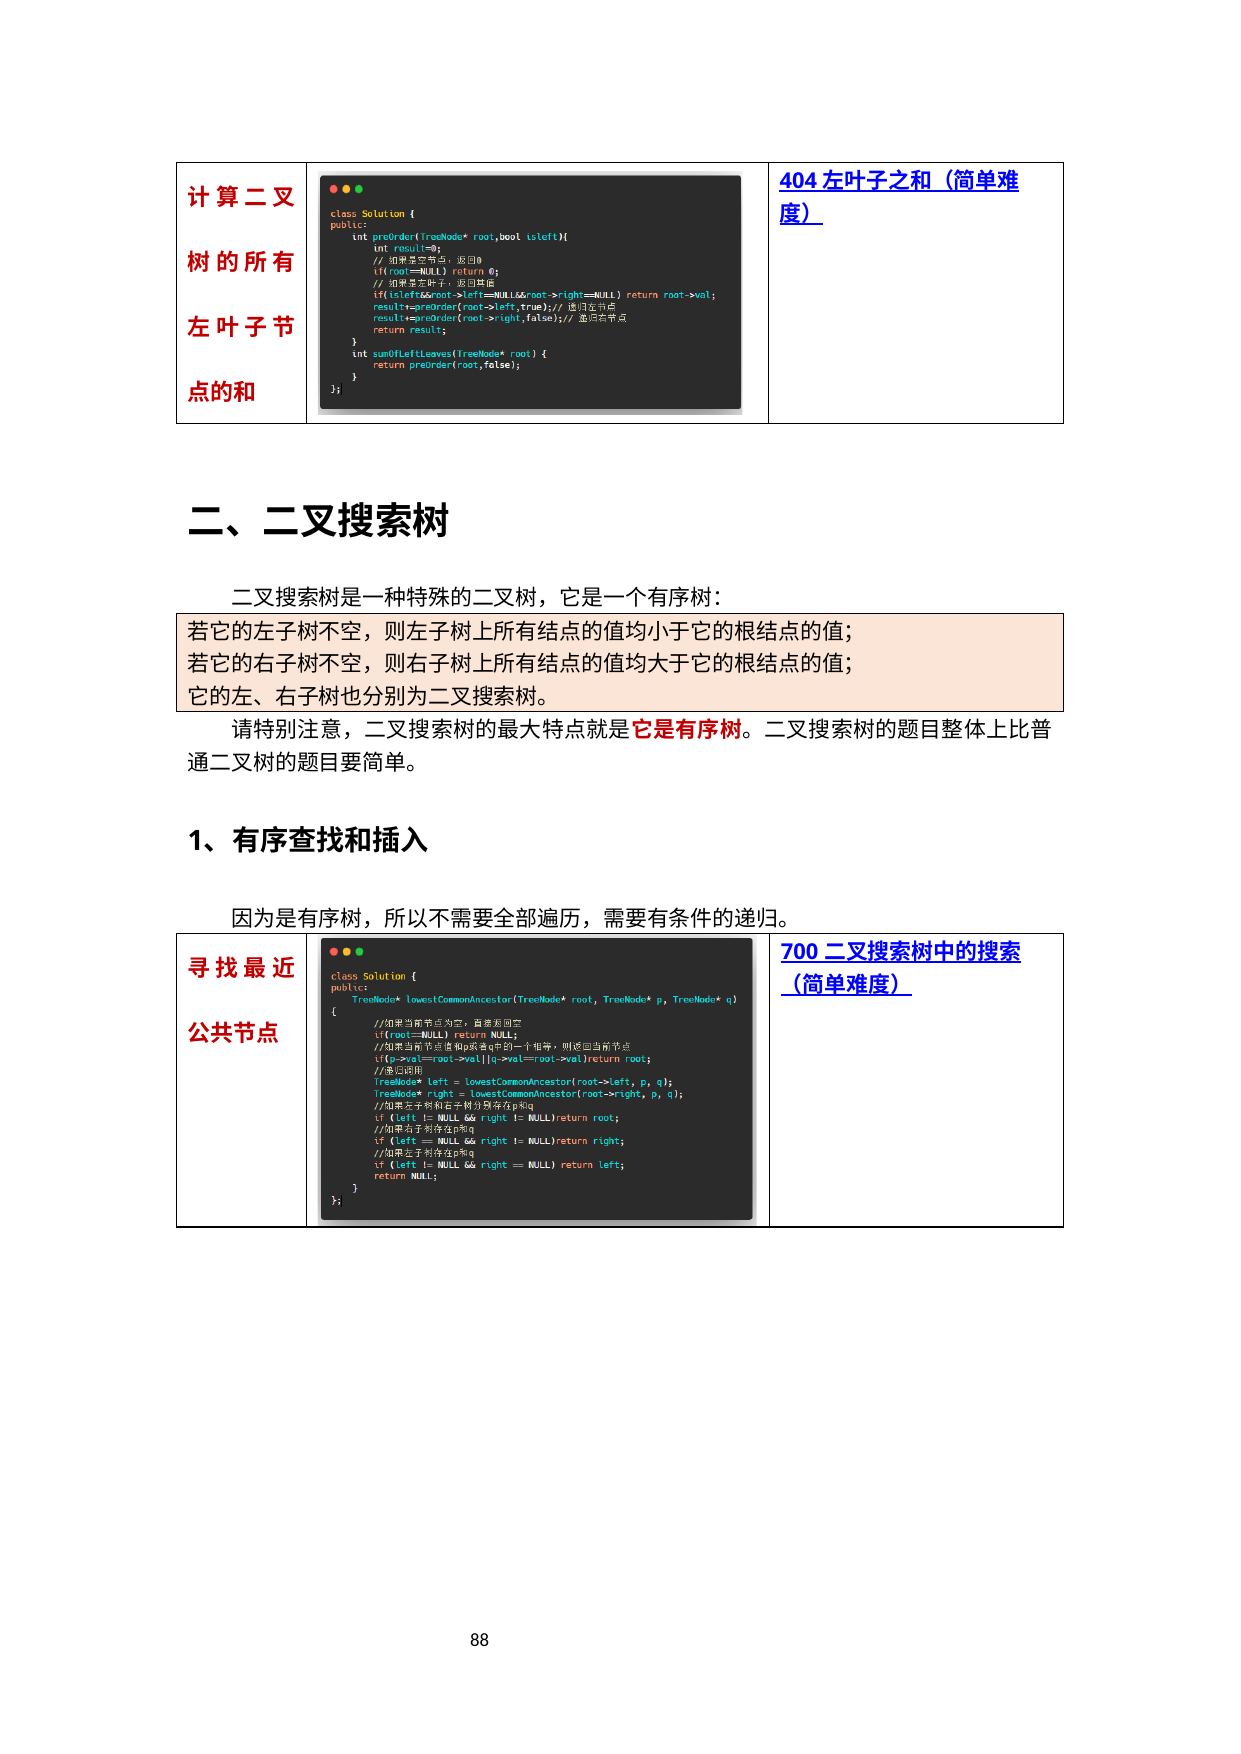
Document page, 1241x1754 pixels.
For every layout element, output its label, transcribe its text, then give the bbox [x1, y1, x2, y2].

subtitle 有序查找和插入 [187, 806, 1053, 871]
picture [317, 934, 757, 1226]
table_header [307, 163, 768, 423]
table_header [757, 934, 769, 1226]
table_header [307, 934, 317, 1226]
subtitle 二叉搜索树 [187, 486, 1053, 551]
text 因为是有序树，所以不需要全部遍历，需要有条件的递归。 [187, 900, 1053, 933]
table_header 404 左叶子之和（简单难度） [769, 163, 1063, 423]
table_header 寻找最近公共节点 [177, 934, 306, 1226]
table_header 若它的左子树不空，则左子树上所有结点的值均小于它的根结点的值； 若它的右子树不空，则右子树上所有结点的值均大于它的根结点的值； 它的左、右子树也分别为二叉搜索树。 [177, 614, 1063, 711]
table_header 700 二叉搜索树中的搜索（简单难度） [770, 934, 1063, 1226]
text 请特别注意，二叉搜索树的最大特点就是它是有序树。二叉搜索树的题目整体上比普通二叉树的题目要简单。 [187, 712, 1053, 777]
text 二叉搜索树是一种特殊的二叉树，它是一个有序树： [187, 580, 1053, 612]
table_header 计算二叉树的所有左叶子节点的和 [177, 163, 306, 423]
picture [317, 171, 743, 415]
